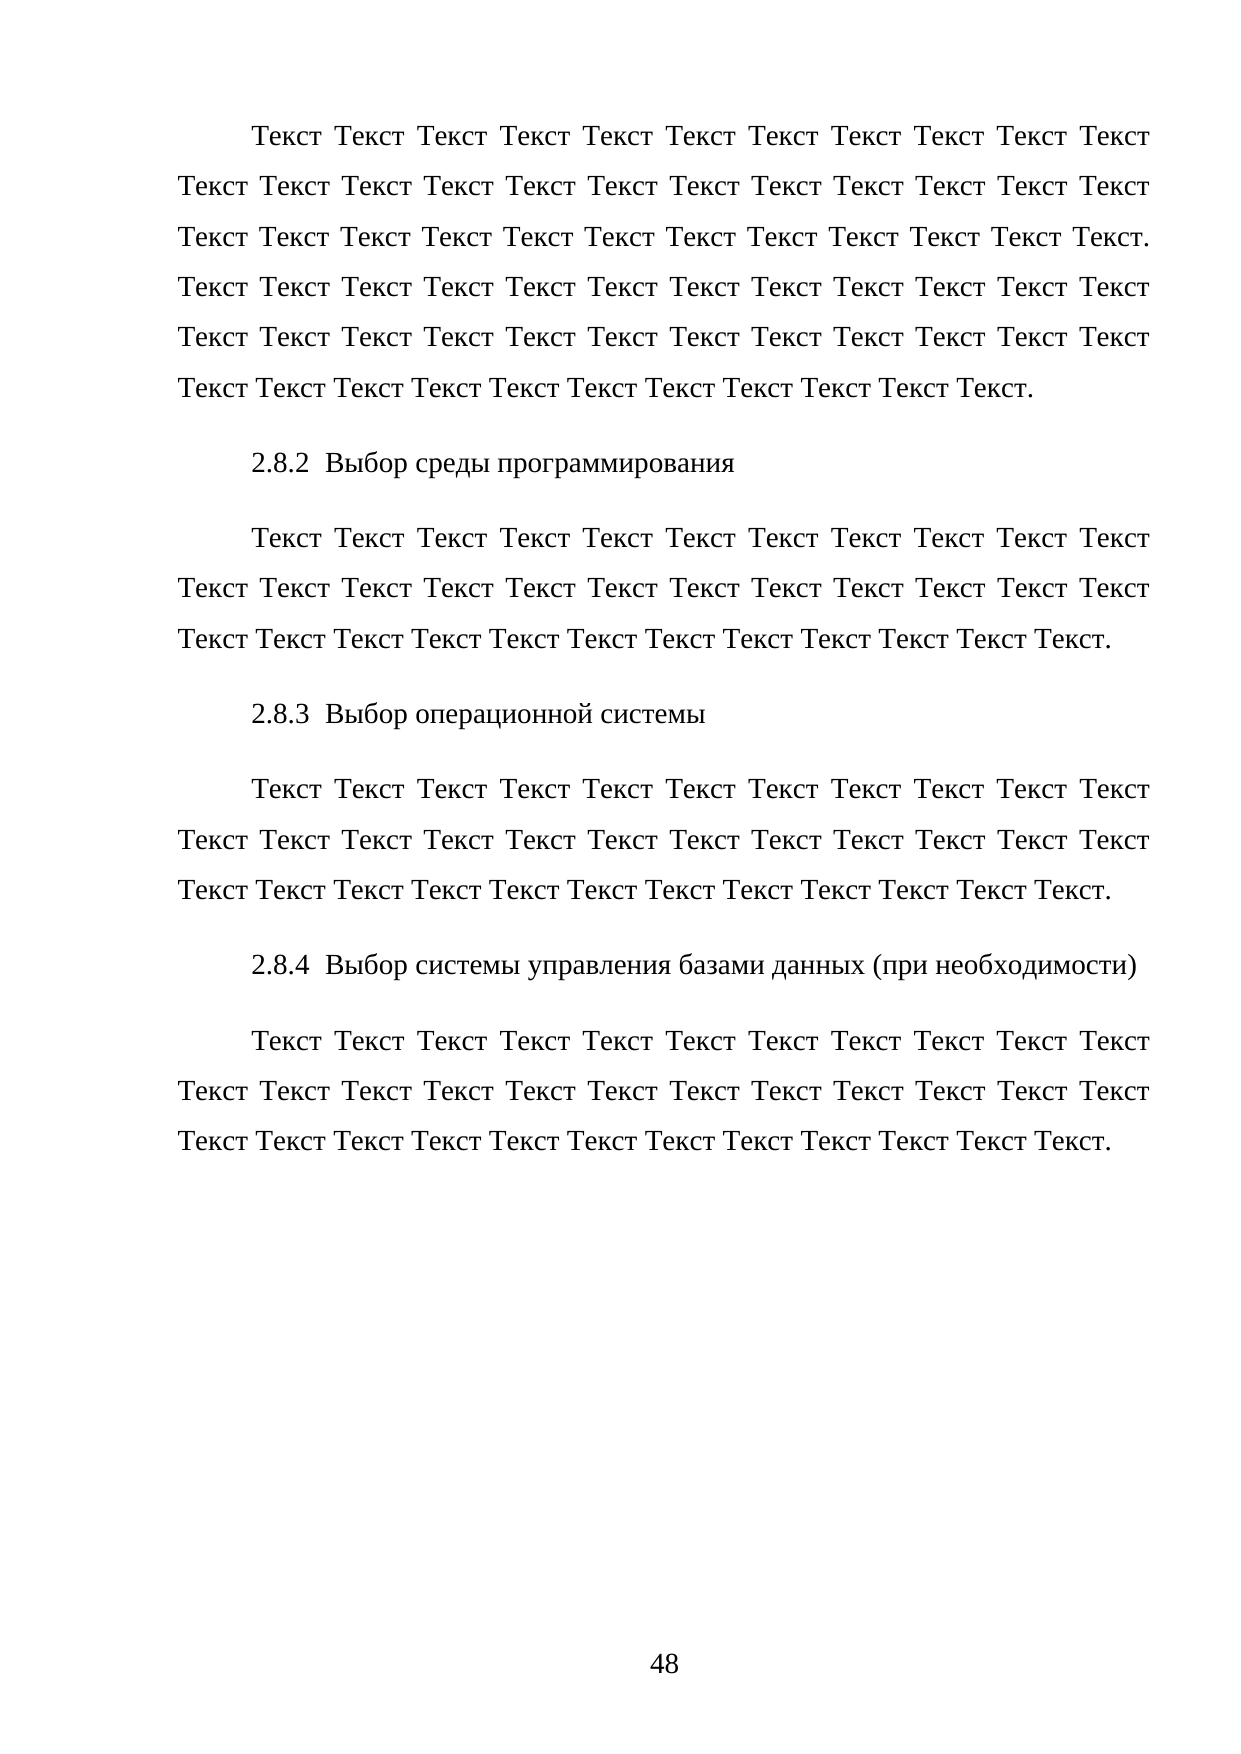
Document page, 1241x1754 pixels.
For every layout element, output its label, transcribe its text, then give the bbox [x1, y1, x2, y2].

text Текст Текст Текст Текст Текст Текст Текст Текст Текст Текст Текст Текст Текст Текст Текст Текст Текст Текст Текст Текст Текст Текст Текст Текст Текст Текст Текст Текст Текст Текст Текст Текст Текст Текст Текст. Текст Текст Текст Текст Текст Текст Текст Текст Текст Текст Текст Текст Текст Текст Текст Текст Текст Текст Текст Текст Текст Текст Текст Текст Текст Текст Текст Текст Текст Текст Текст Текст Текст Текст Текст. [177, 118, 1152, 403]
text Выбор системы управления базами данных (при необходимости) [251, 947, 1152, 981]
text Выбор операционной системы [251, 696, 1152, 730]
list Выбор среды программирования [251, 445, 1152, 478]
